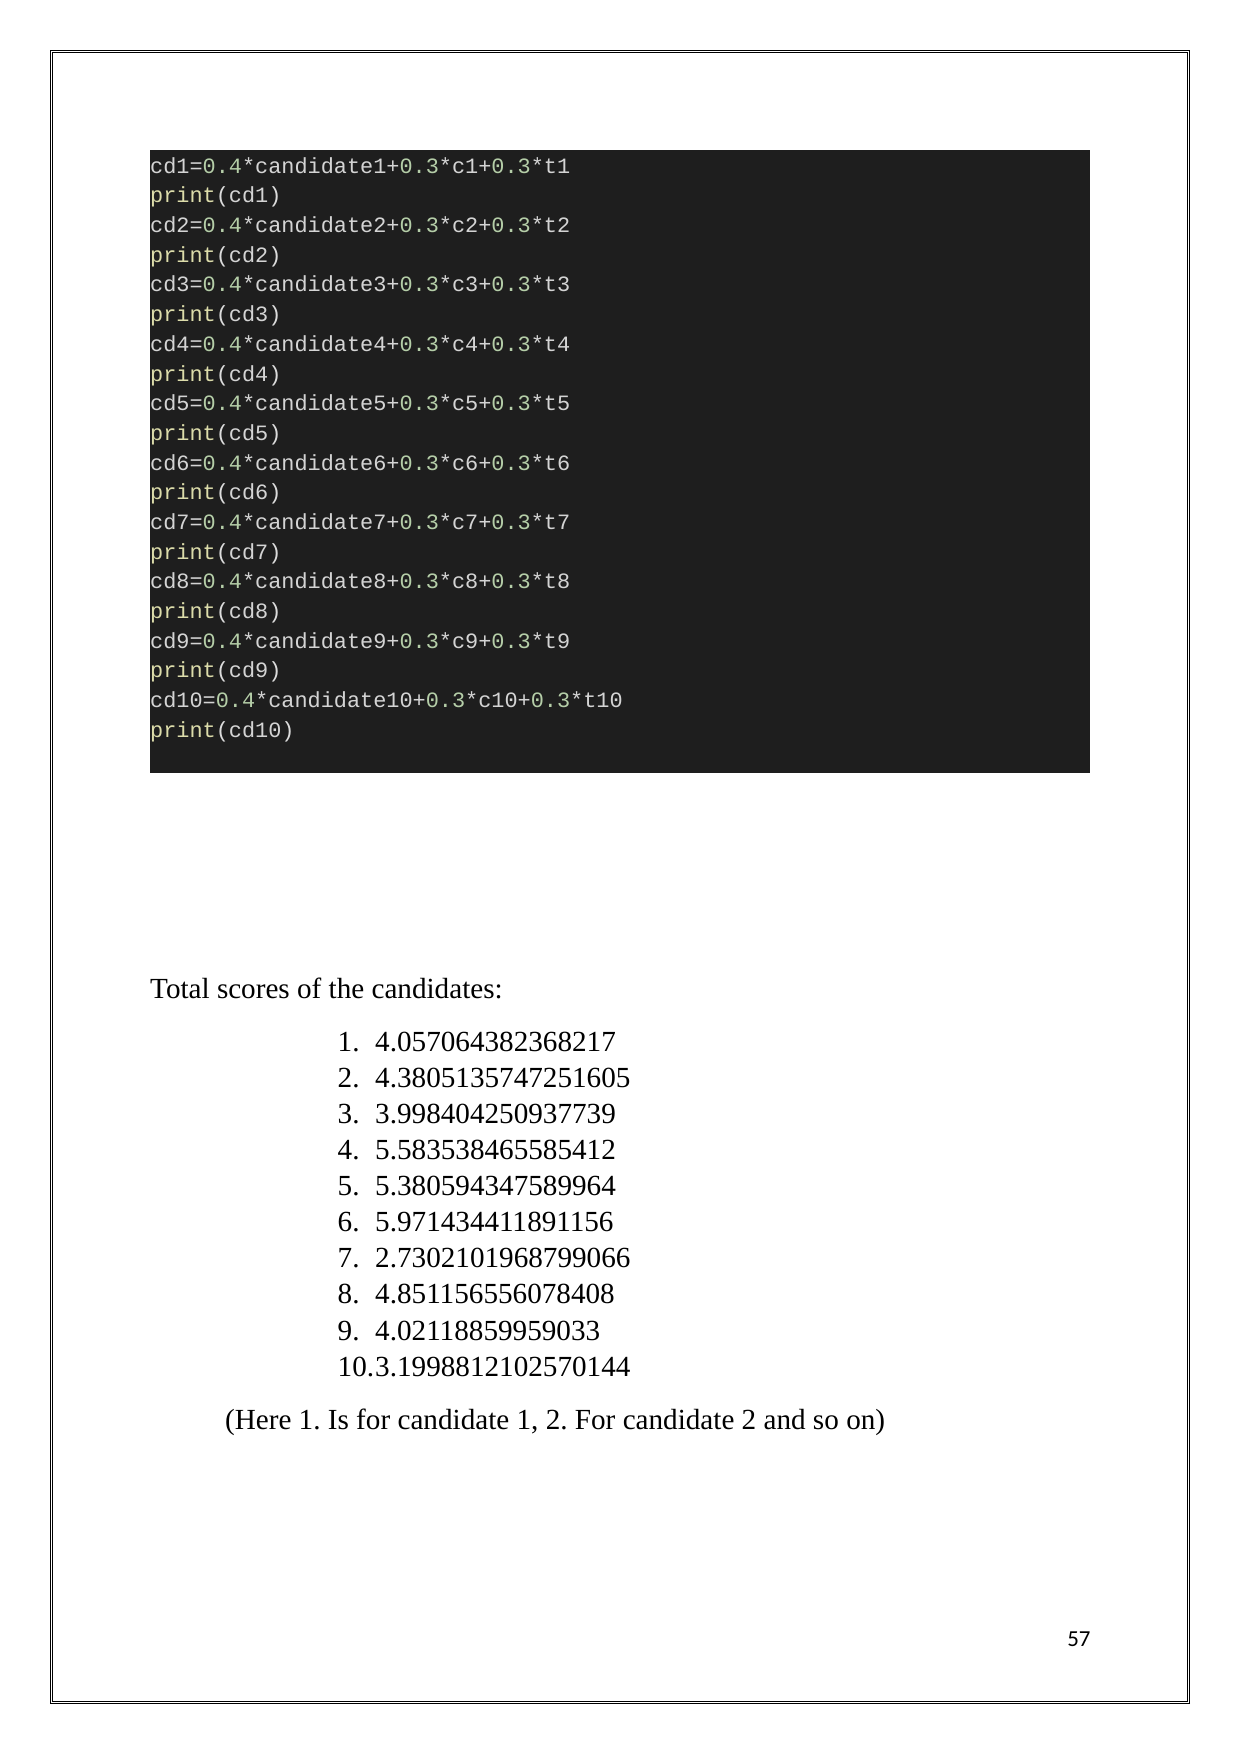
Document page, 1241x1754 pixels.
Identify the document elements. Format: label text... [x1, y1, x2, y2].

text print(cd6) [150, 477, 1090, 506]
list 4.057064382368217 [337, 1024, 1090, 1057]
text print(cd7) [150, 536, 1090, 566]
text print(cd3) [150, 298, 1090, 328]
text cd4=0.4*candidate4+0.3*c4+0.3*t4 [150, 328, 1090, 358]
text print(cd2) [150, 239, 1090, 269]
text cd3=0.4*candidate3+0.3*c3+0.3*t3 [150, 269, 1090, 298]
list 5.380594347589964 [337, 1168, 1090, 1202]
text cd1=0.4*candidate1+0.3*c1+0.3*t1 [150, 150, 1090, 180]
text print(cd1) [150, 180, 1090, 209]
text cd8=0.4*candidate8+0.3*c8+0.3*t8 [150, 566, 1090, 595]
text print(cd9) [150, 655, 1090, 684]
text cd5=0.4*candidate5+0.3*c5+0.3*t5 [150, 387, 1090, 417]
text Total scores of the candidates: [150, 971, 1090, 1004]
text print(cd8) [150, 595, 1090, 625]
text cd6=0.4*candidate6+0.3*c6+0.3*t6 [150, 447, 1090, 477]
text print(cd10) [150, 714, 1090, 744]
text cd2=0.4*candidate2+0.3*c2+0.3*t2 [150, 209, 1090, 239]
list 5.971434411891156 [337, 1204, 1090, 1238]
list 5.583538465585412 [337, 1132, 1090, 1166]
list 3.998404250937739 [337, 1096, 1090, 1129]
list 2.7302101968799066 [337, 1241, 1090, 1274]
list 3.1998812102570144 [337, 1349, 1090, 1382]
text print(cd4) [150, 358, 1090, 387]
text cd9=0.4*candidate9+0.3*c9+0.3*t9 [150, 625, 1090, 655]
text (Here 1. Is for candidate 1, 2. For candidate 2 and so on) [225, 1402, 1090, 1435]
list 4.3805135747251605 [337, 1060, 1090, 1093]
list 4.851156556078408 [337, 1277, 1090, 1310]
list 4.02118859959033 [337, 1313, 1090, 1346]
text cd10=0.4*candidate10+0.3*c10+0.3*t10 [150, 684, 1090, 714]
text print(cd5) [150, 417, 1090, 447]
text cd7=0.4*candidate7+0.3*c7+0.3*t7 [150, 506, 1090, 536]
